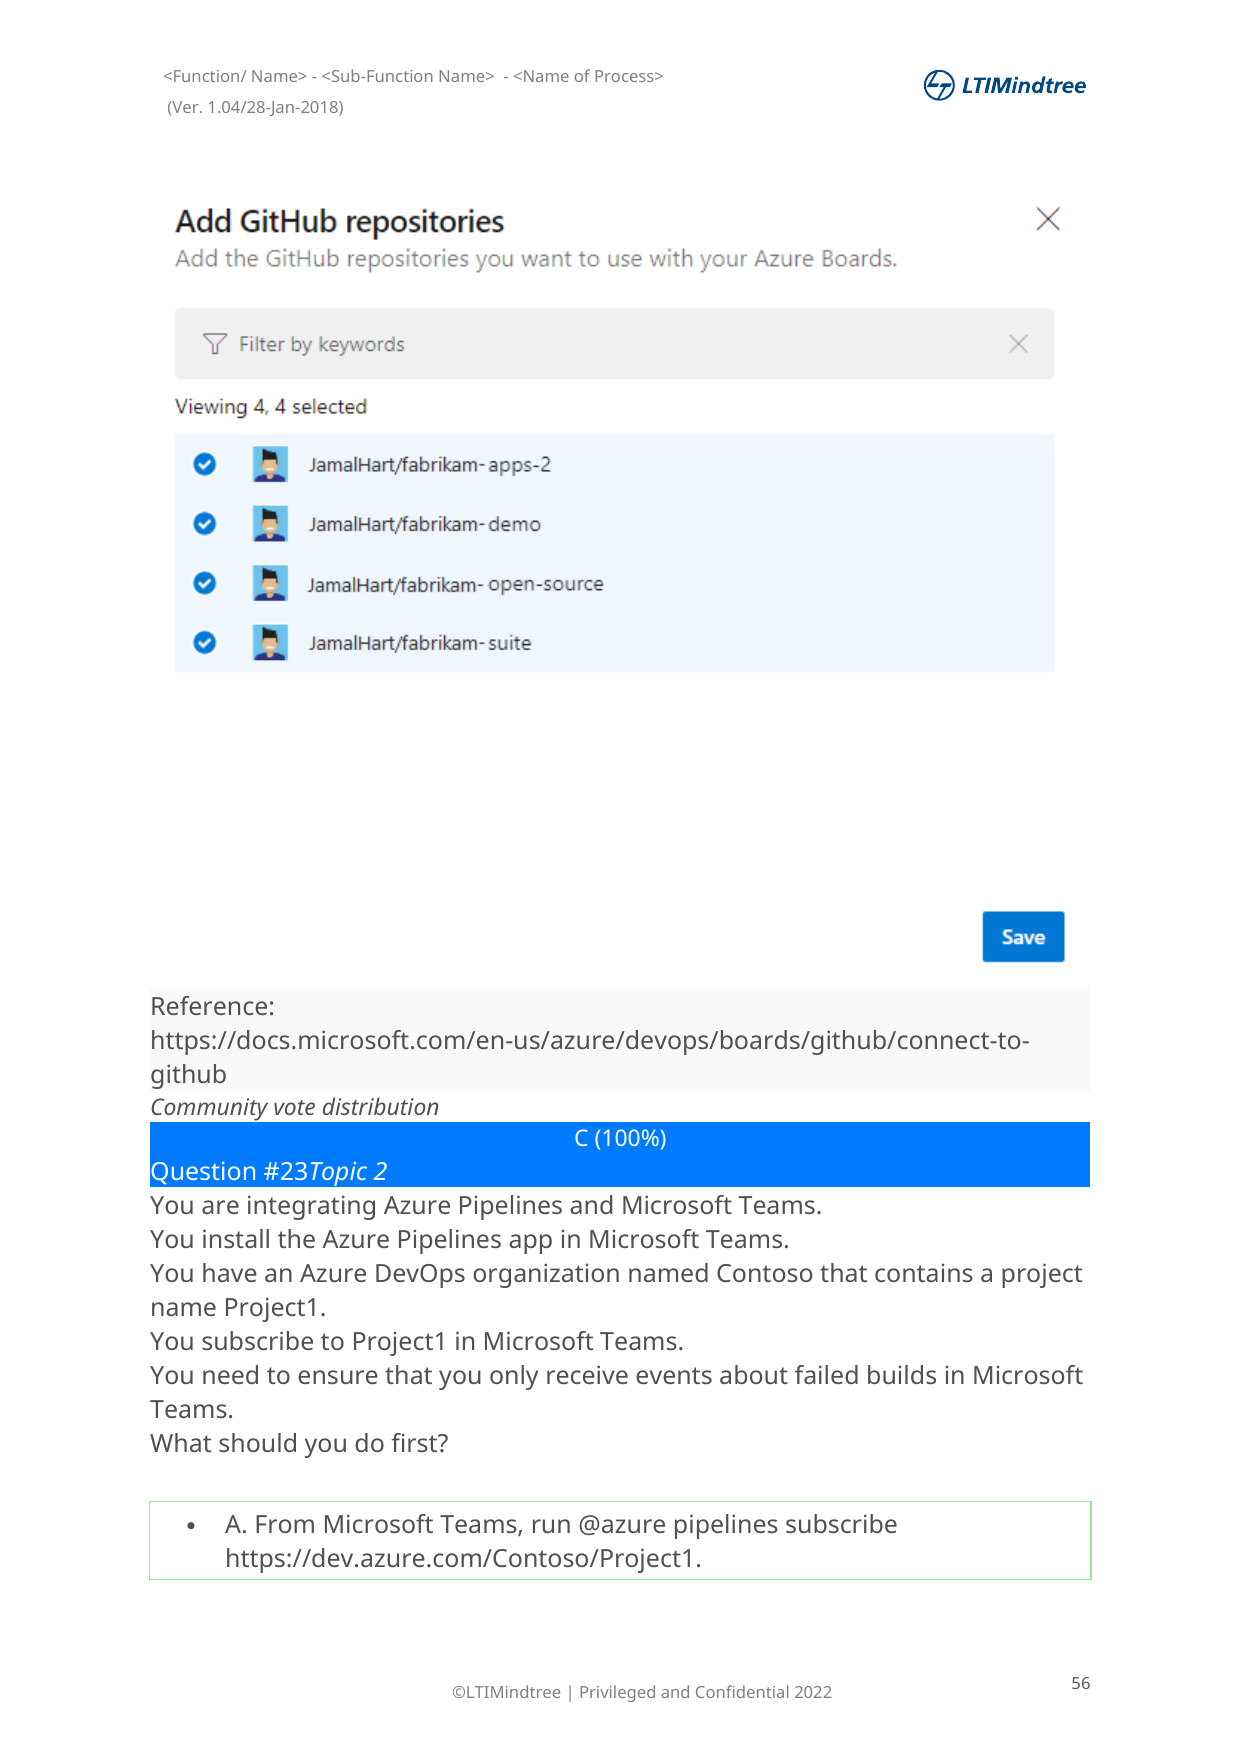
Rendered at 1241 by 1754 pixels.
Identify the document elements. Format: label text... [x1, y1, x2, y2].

list A. From Microsoft Teams, run @azure pipelines subscribe https://dev.azure.com/Contoso/Project1. [150, 1502, 1090, 1579]
text Question #23Topic 2 [150, 1153, 1090, 1187]
text C (100%) [150, 1122, 1090, 1153]
picture [150, 176, 1090, 989]
text You are integrating Azure Pipelines and Microsoft Teams. You install the Azure Pipelines app in Microsoft Teams. You have an Azure DevOps organization named Contoso that contains a project name Project1. You subscribe to Project1 in Microsoft Teams. You need to ensure that you only receive events about failed builds in Microsoft Teams. What should you do first? [150, 1187, 1090, 1460]
text Correct Answer: C 🗳️ To connect Azure Boards to GitHub.com, connect and configure from Azure Boards. Or, alternatively, install and configure the Azure Boards app from GitHub. Both methods have been streamlined and support authenticating and operating via the app rather than an individual. Note (see step 4 below): Add a GitHub connection: 1. Sign into Azure Boards. 2. Choose (1) Project Settings, choose (2) GitHub connections and then (3) Connect your GitHub account. 3. If this is your first time connecting to GitHub from Azure Boards, you will be asked to sign in using your GitHub credentials. Choose an account for which you are an administrator for the repositories you want to connect to. 4. The Add GitHub Repositories dialog automatically displays and selects all GitHub.com repositories for which you are an administrator. Unselect any repositories that you don't want to participate in the integration. Reference: https://docs.microsoft.com/en-us/azure/devops/boards/github/connect-to-github [150, 989, 1090, 1091]
text Community vote distribution [150, 1091, 1090, 1122]
